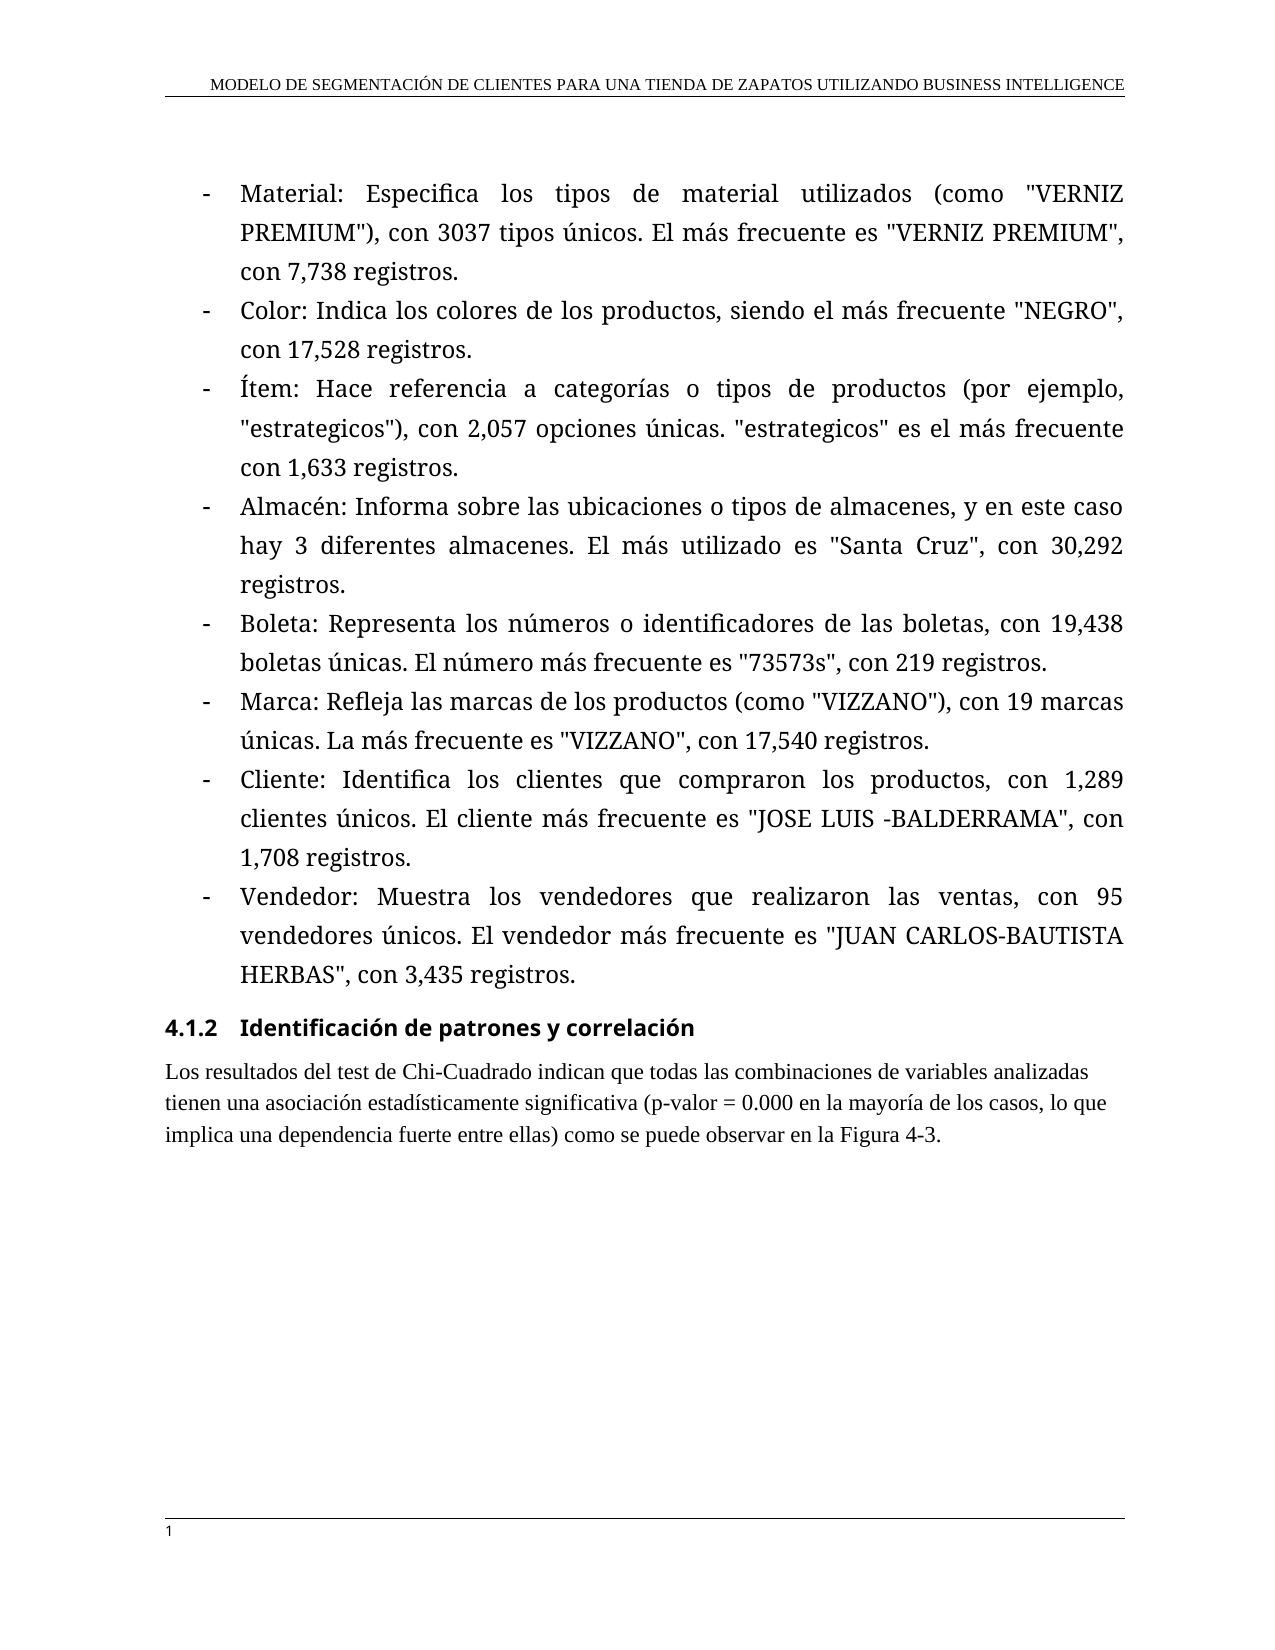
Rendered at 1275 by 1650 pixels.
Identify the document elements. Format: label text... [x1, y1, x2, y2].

list Vendedor: Muestra los vendedores que realizaron las ventas, con 95 vendedores únicos. El vendedor más frecuente es "JUAN CARLOS-BAUTISTA HERBAS", con 3,435 registros. [202, 880, 1125, 991]
list Cliente: Identifica los clientes que compraron los productos, con 1,289 clientes únicos. El cliente más frecuente es "JOSE LUIS -BALDERRAMA", con 1,708 registros. [202, 763, 1125, 874]
list Material: Especifica los tipos de material utilizados (como "VERNIZ PREMIUM"), con 3037 tipos únicos. El más frecuente es "VERNIZ PREMIUM", con 7,738 registros. [202, 177, 1125, 288]
list Color: Indica los colores de los productos, siendo el más frecuente "NEGRO", con 17,528 registros. [202, 294, 1125, 366]
list Marca: Refleja las marcas de los productos (como "VIZZANO"), con 19 marcas únicas. La más frecuente es "VIZZANO", con 17,540 registros. [202, 685, 1125, 756]
subtitle Identificación de patrones y correlación [165, 1012, 1125, 1043]
text Los resultados del test de Chi-Cuadrado indican que todas las combinaciones de variables analizadas tienen una asociación estadísticamente significativa (p-valor = 0.000 en la mayoría de los casos, lo que implica una dependencia fuerte entre ellas) como se puede observar en la Figura 4-3. [165, 1058, 1125, 1147]
list Almacén: Informa sobre las ubicaciones o tipos de almacenes, y en este caso hay 3 diferentes almacenes. El más utilizado es "Santa Cruz", con 30,292 registros. [202, 489, 1125, 600]
list Ítem: Hace referencia a categorías o tipos de productos (por ejemplo, "estrategicos"), con 2,057 opciones únicas. "estrategicos" es el más frecuente con 1,633 registros. [202, 372, 1125, 483]
list Boleta: Representa los números o identificadores de las boletas, con 19,438 boletas únicas. El número más frecuente es "73573s", con 219 registros. [202, 607, 1125, 678]
